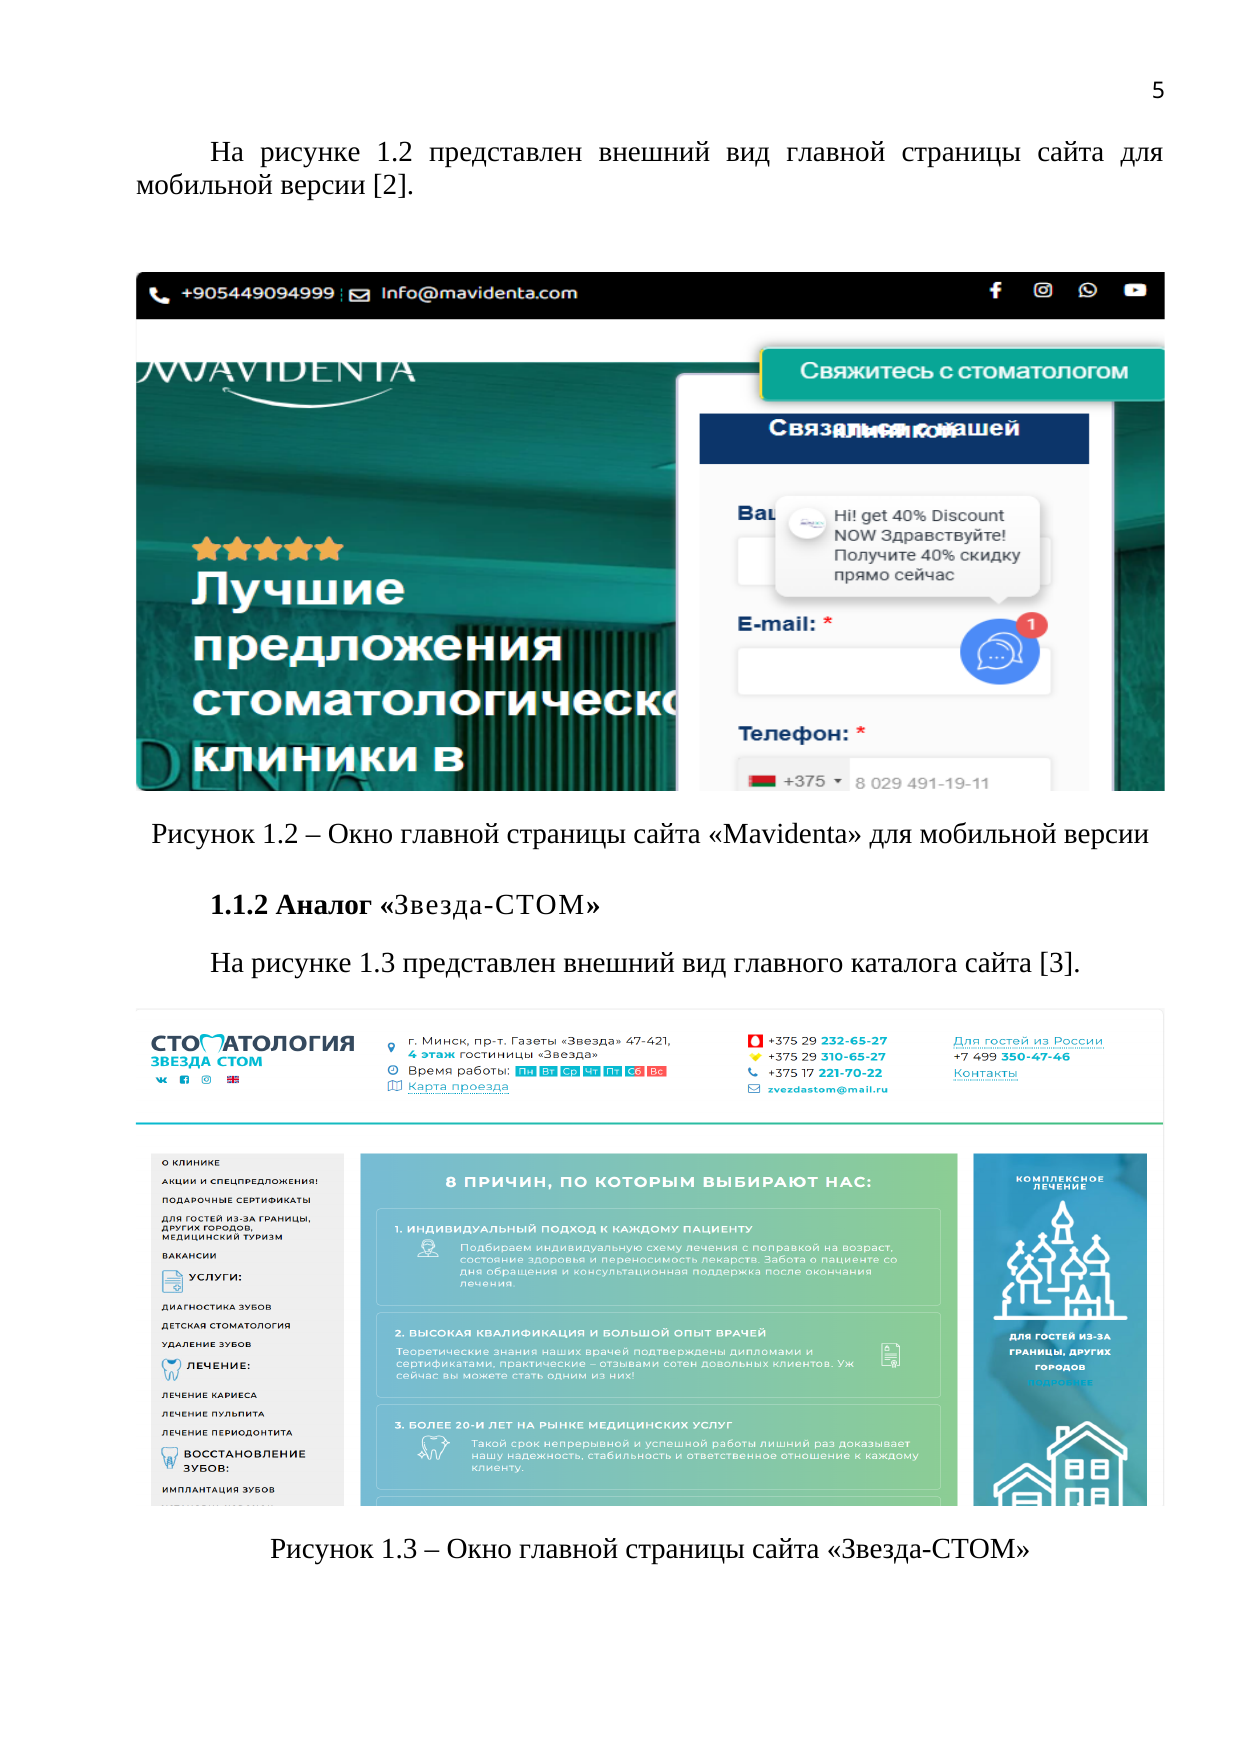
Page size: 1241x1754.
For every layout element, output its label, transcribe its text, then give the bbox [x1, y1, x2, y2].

picture [135, 1008, 1165, 1506]
text 1.1.2 Аналог «Звезда-СТОМ» [136, 887, 394, 921]
text Рисунок 1.3 – Окно главной страницы сайта «Звезда-СТОМ» [136, 1531, 1164, 1564]
text На рисунке 1.2 представлен внешний вид главной страницы сайта для мобильной версии [2]. [136, 134, 1164, 201]
text Рисунок 1.2 – Окно главной страницы сайта «Mavidenta» для мобильной версии [136, 816, 1164, 849]
text 1.1.2 Аналог «Звезда-СТОМ» [586, 887, 1164, 921]
picture [135, 272, 1165, 791]
text На рисунке 1.3 представлен внешний вид главного каталога сайта [3]. [136, 946, 1164, 979]
